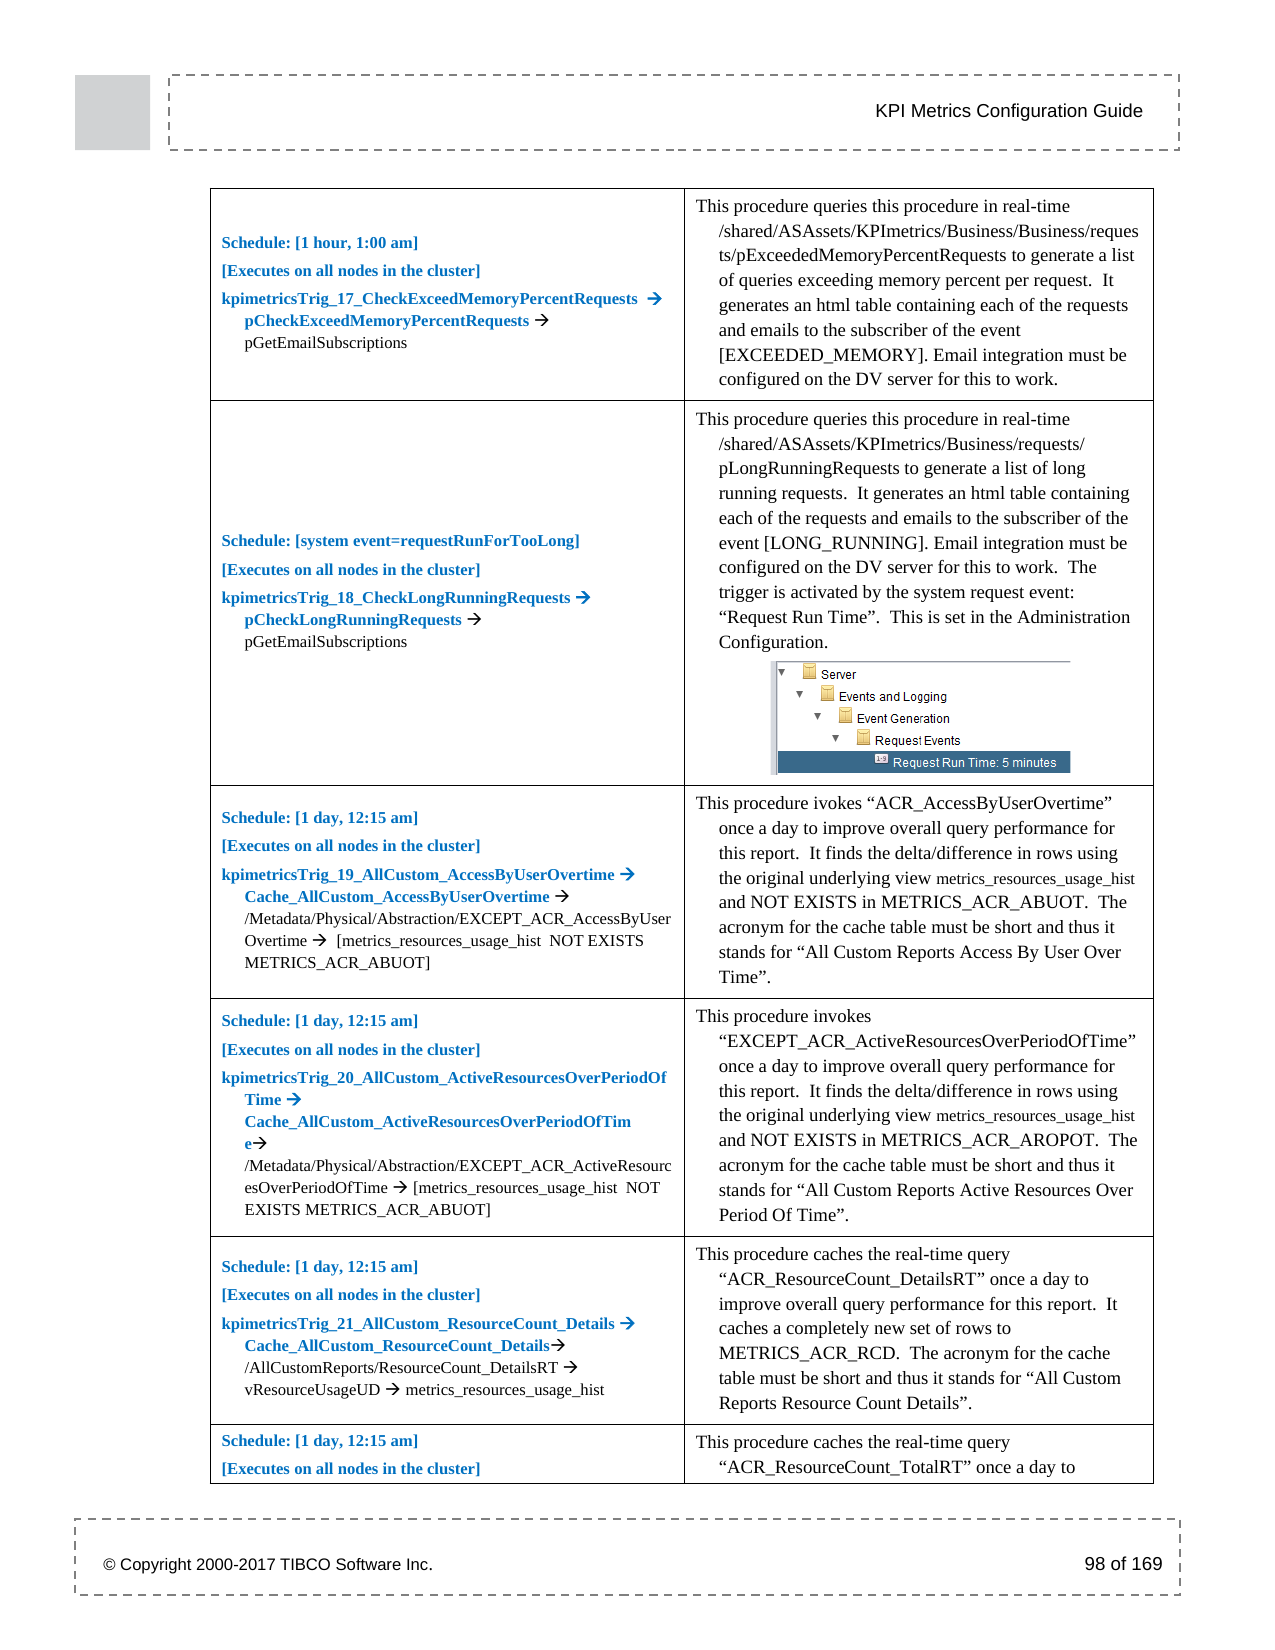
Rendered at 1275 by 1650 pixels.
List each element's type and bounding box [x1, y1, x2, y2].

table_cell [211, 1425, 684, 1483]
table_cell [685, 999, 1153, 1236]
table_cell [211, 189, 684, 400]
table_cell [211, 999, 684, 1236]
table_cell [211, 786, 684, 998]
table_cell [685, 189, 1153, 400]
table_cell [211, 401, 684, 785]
picture [770, 661, 1071, 775]
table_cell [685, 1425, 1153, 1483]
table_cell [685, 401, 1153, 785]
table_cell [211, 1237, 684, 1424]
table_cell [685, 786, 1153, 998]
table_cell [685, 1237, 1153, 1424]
